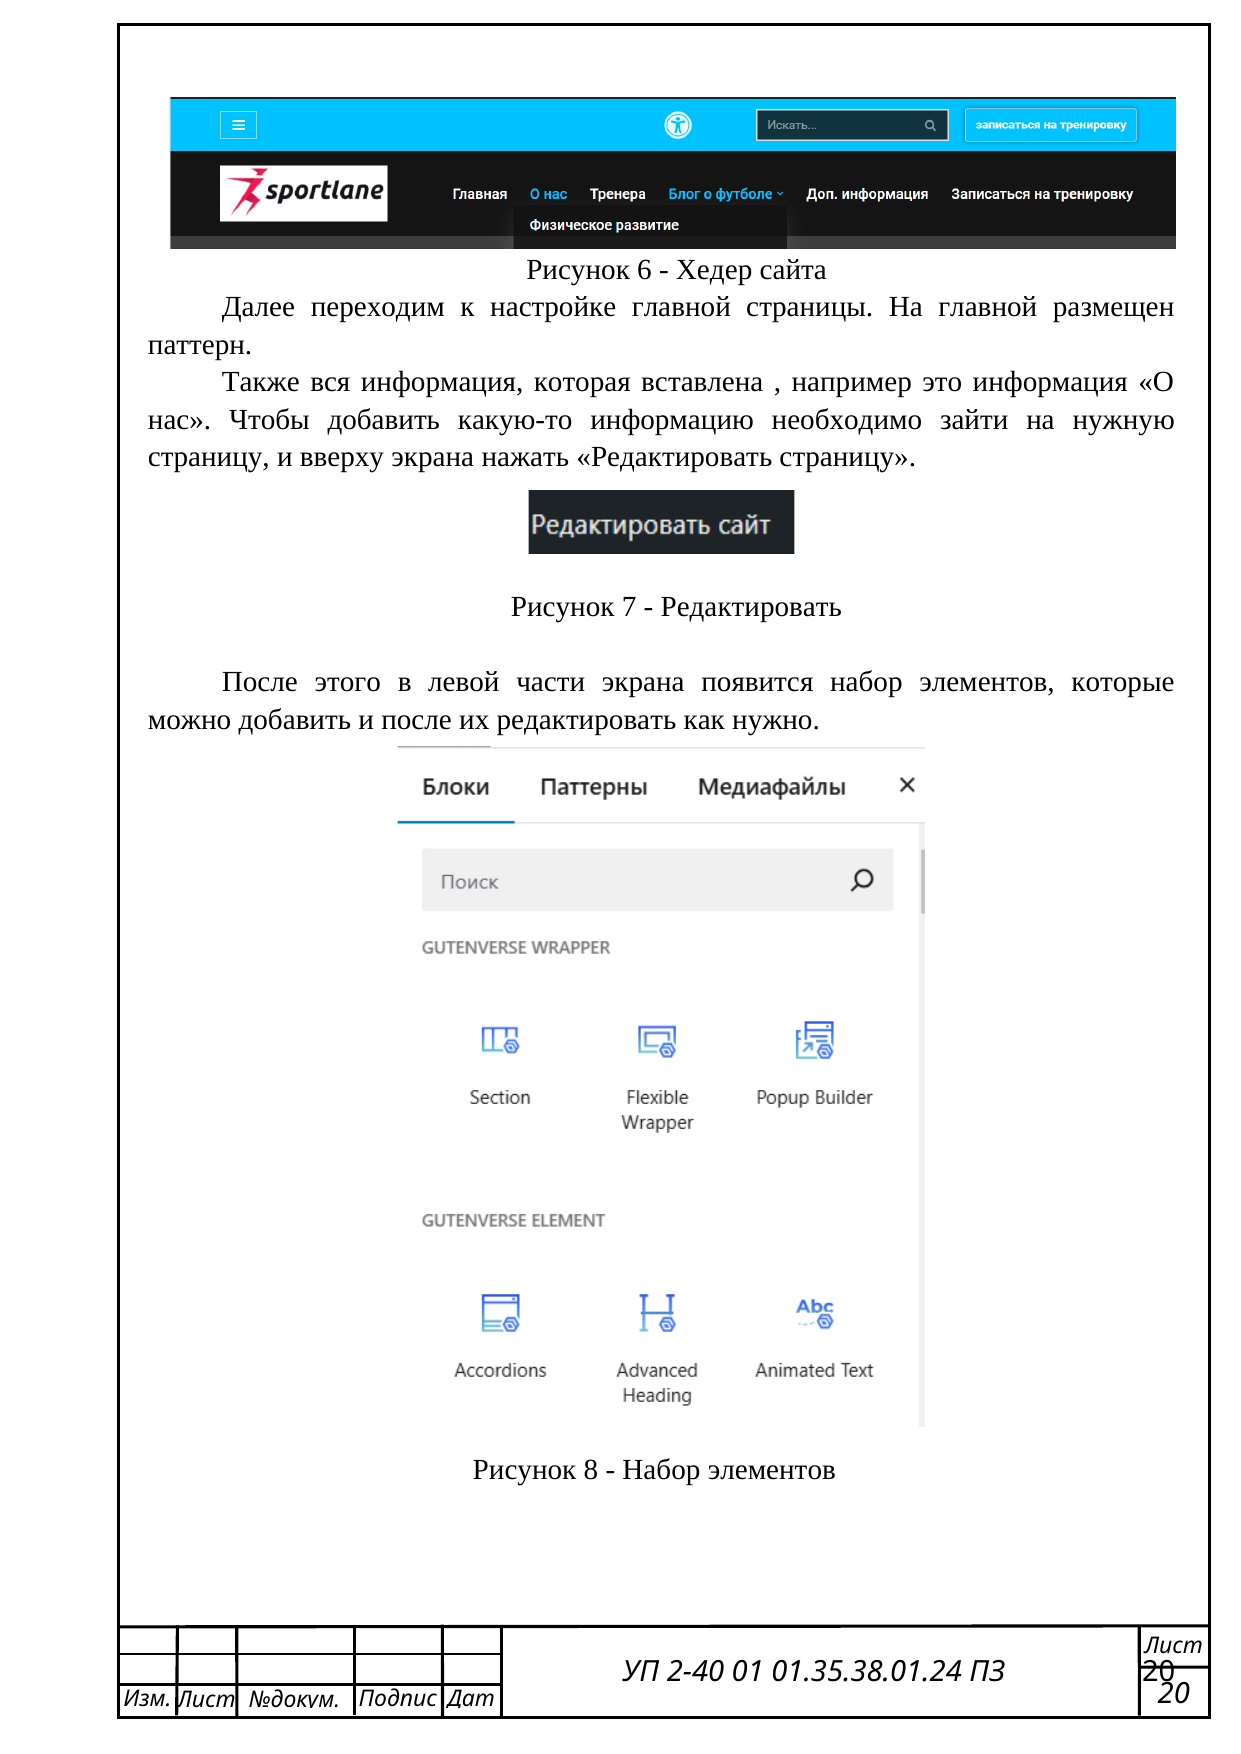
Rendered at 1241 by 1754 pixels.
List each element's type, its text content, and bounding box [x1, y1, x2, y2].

text Рисунок 7 - Редактировать [148, 587, 1175, 624]
picture [169, 97, 1176, 249]
text Рисунок 8 - Набор элементов [133, 1449, 1175, 1487]
picture [1088, 123, 1095, 131]
picture [665, 120, 684, 138]
picture [978, 123, 990, 128]
text Также вся информация, которая вставлена , например это информация «О нас». Чтобы добавить какую-то информацию необходимо зайти на нужную страницу, и вверху экрана нажать «Редактировать страницу». [148, 362, 1175, 474]
picture [528, 490, 795, 554]
text После этого в левой части экрана появится набор элементов, которые можно добавить и после их редактировать как нужно. [148, 662, 1175, 737]
picture [757, 110, 948, 140]
picture [397, 746, 925, 1427]
picture [1071, 124, 1081, 128]
text Далее переходим к настройке главной страницы. На главной размещен паттерн. [148, 287, 1175, 362]
text Рисунок 6 - Хедер сайта [148, 249, 1175, 287]
picture [668, 112, 691, 135]
picture [993, 123, 1003, 128]
